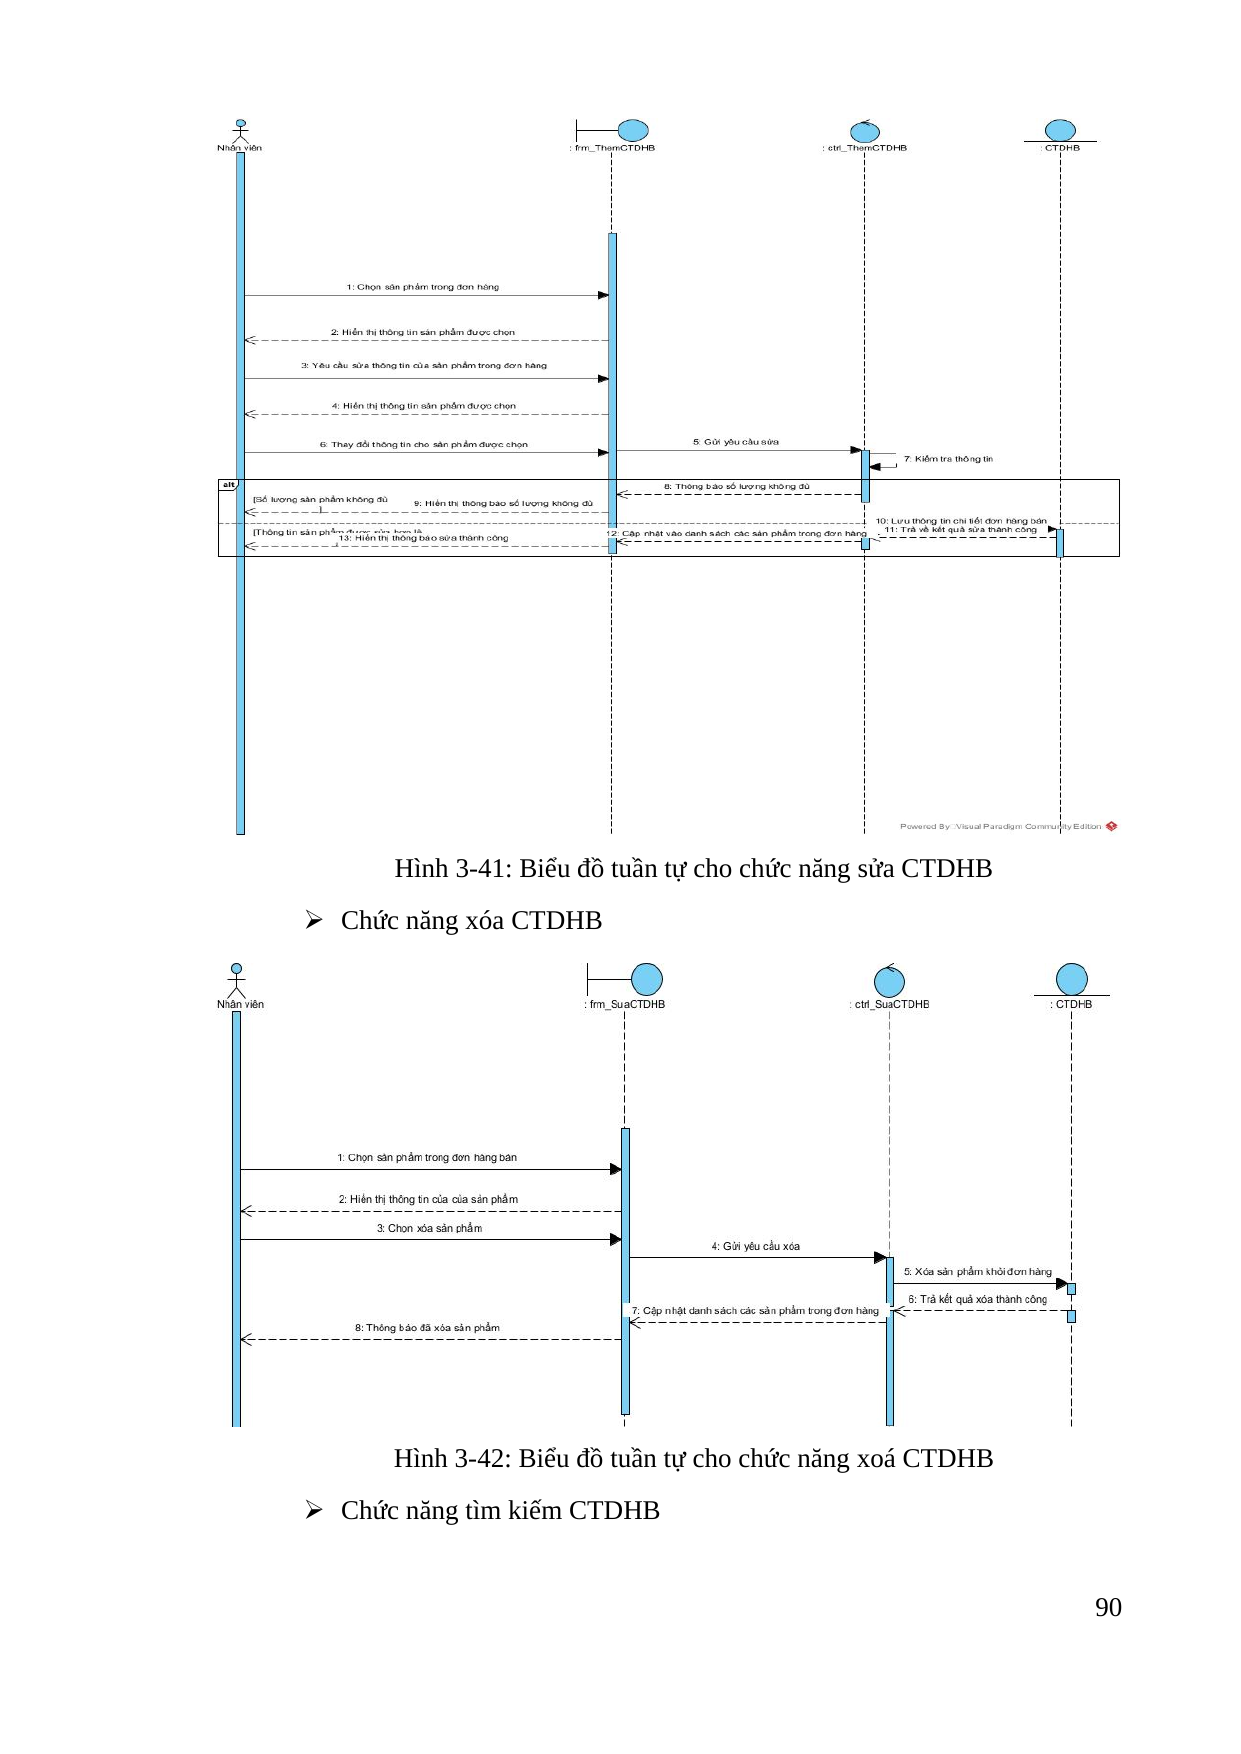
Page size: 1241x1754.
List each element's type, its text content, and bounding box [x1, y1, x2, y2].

picture [206, 118, 1122, 837]
list Chức năng xóa CTDHB [303, 904, 1122, 936]
list Chức năng tìm kiếm CTDHB [303, 1494, 1122, 1525]
picture [207, 963, 1123, 1427]
